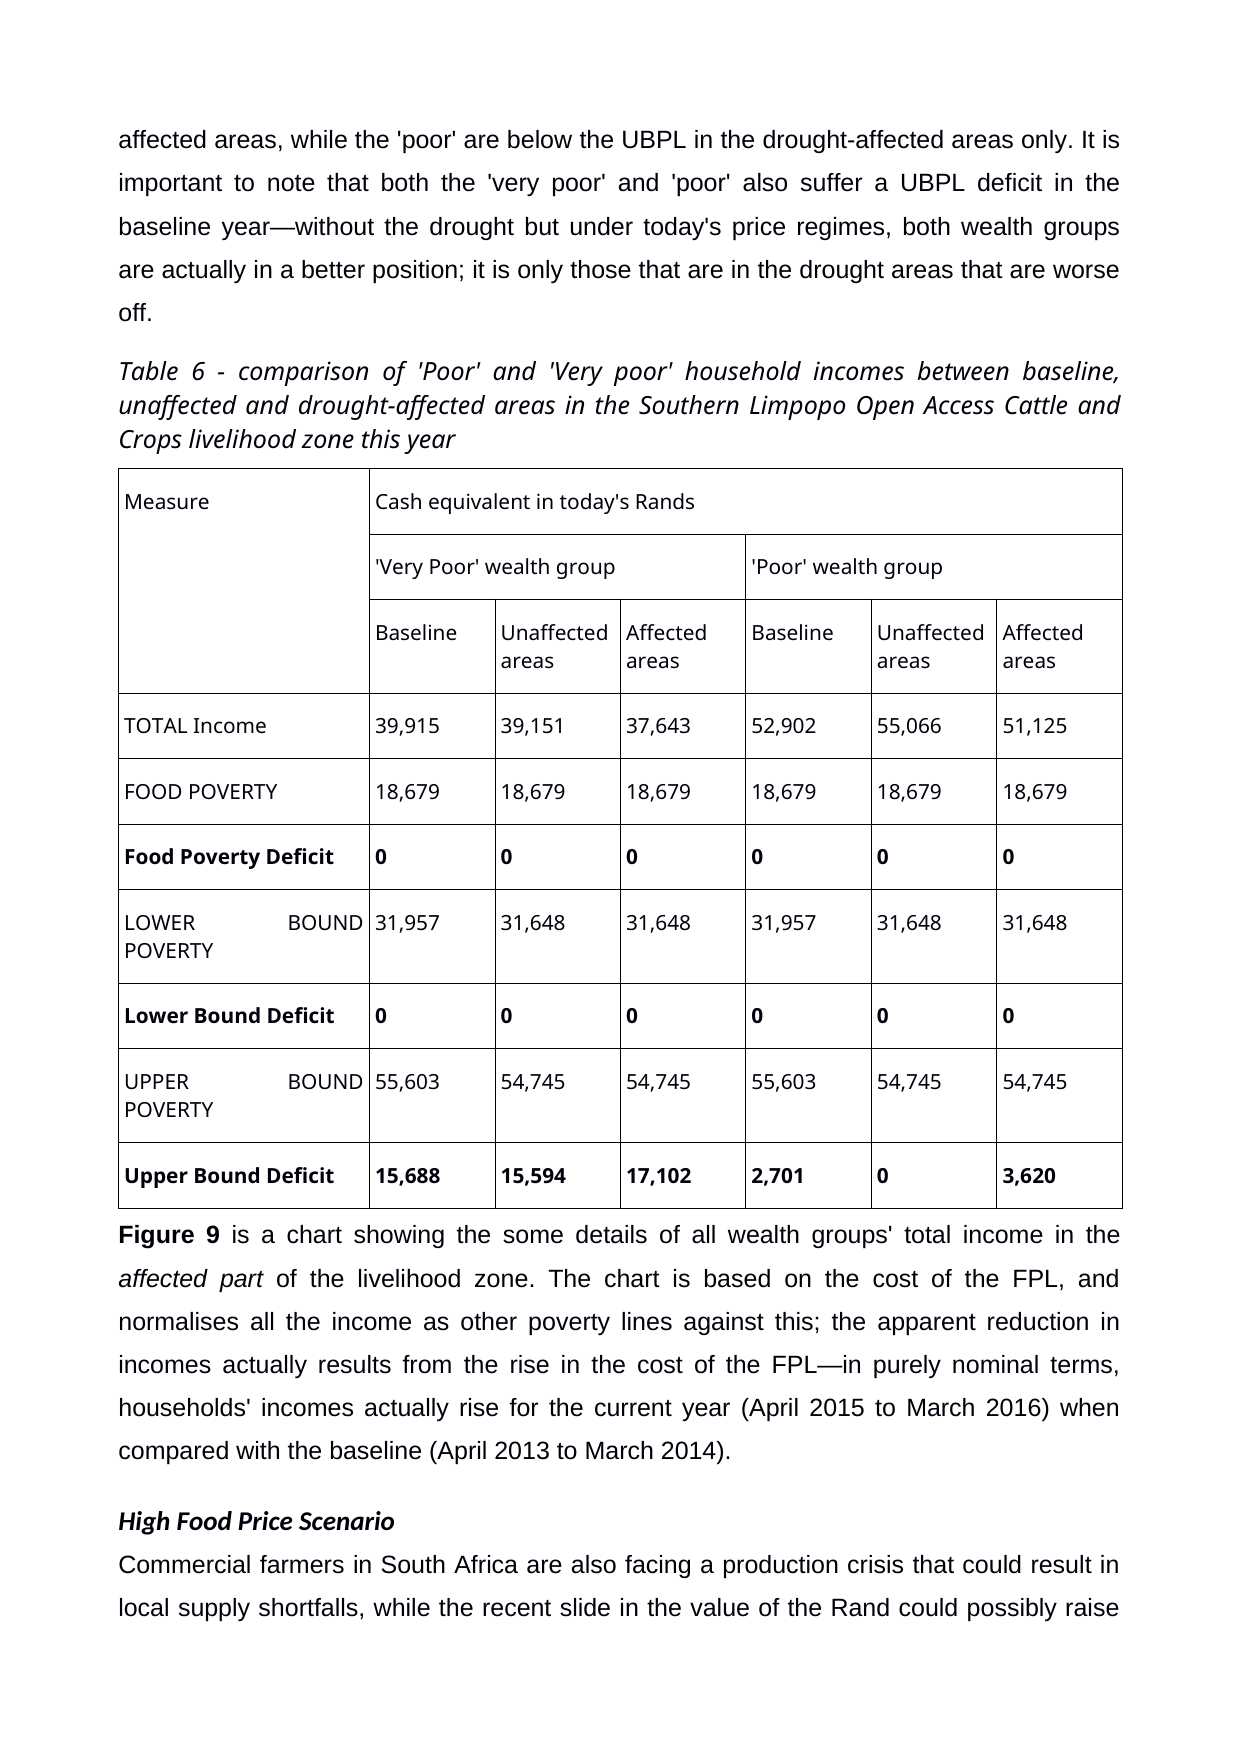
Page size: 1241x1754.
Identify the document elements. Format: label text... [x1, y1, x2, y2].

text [118, 125, 1122, 326]
table_cell 54,745 [621, 1049, 745, 1142]
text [118, 1550, 1122, 1622]
table_cell Affected areas [621, 600, 745, 693]
table_cell Unaffected areas [872, 600, 996, 693]
table_cell 0 [496, 984, 620, 1048]
subtitle High Food Price Scenario [118, 1504, 1122, 1537]
table_cell 39,915 [370, 694, 495, 758]
table_cell Unaffected areas [496, 600, 620, 693]
table_cell 15,688 [370, 1143, 495, 1207]
table_cell TOTAL Income [119, 694, 369, 758]
table_cell 17,102 [621, 1143, 745, 1207]
table_cell 31,957 [370, 890, 495, 983]
table_cell 2,701 [746, 1143, 871, 1207]
table_cell 54,745 [496, 1049, 620, 1142]
table_cell Affected areas [997, 600, 1122, 693]
table_cell 31,648 [621, 890, 745, 983]
table_cell Upper Bound Deficit [119, 1143, 369, 1207]
table_cell 18,679 [370, 759, 495, 823]
table_cell 31,957 [746, 890, 871, 983]
table_cell 0 [496, 825, 620, 889]
table_cell 18,679 [496, 759, 620, 823]
table_cell 0 [746, 984, 871, 1048]
table_cell 51,125 [997, 694, 1122, 758]
text Table 6 - comparison of 'Poor' and 'Very poor' household incomes between baseline, unaffected and drought-affected areas in the Southern Limpopo Open Access Cattle and Crops livelihood zone this year [118, 353, 1122, 456]
table_cell 3,620 [997, 1143, 1122, 1207]
table_cell 31,648 [997, 890, 1122, 983]
table_cell 'Very Poor' wealth group [370, 535, 745, 599]
table_cell 55,603 [746, 1049, 871, 1142]
table_cell 0 [997, 984, 1122, 1048]
table_cell 0 [872, 1143, 996, 1207]
table_header Measure [119, 469, 369, 693]
table_cell 0 [872, 825, 996, 889]
table_cell 52,902 [746, 694, 871, 758]
table_cell 18,679 [872, 759, 996, 823]
table_cell 18,679 [746, 759, 871, 823]
table_cell Lower Bound Deficit [119, 984, 369, 1048]
table_cell 0 [370, 984, 495, 1048]
table_cell FOOD POVERTY [119, 759, 369, 823]
table_cell 0 [746, 825, 871, 889]
table_cell 54,745 [997, 1049, 1122, 1142]
table_cell Food Poverty Deficit [119, 825, 369, 889]
table_cell 18,679 [621, 759, 745, 823]
table_cell 31,648 [872, 890, 996, 983]
table_cell UPPER BOUND POVERTY [119, 1049, 369, 1142]
table_header Cash equivalent in today's Rands [370, 469, 1122, 533]
table_cell 0 [621, 984, 745, 1048]
table_cell Baseline [746, 600, 871, 693]
table_cell Baseline [370, 600, 495, 693]
table_cell 55,066 [872, 694, 996, 758]
table_cell 15,594 [496, 1143, 620, 1207]
table_cell 0 [997, 825, 1122, 889]
table_cell 39,151 [496, 694, 620, 758]
table_cell 18,679 [997, 759, 1122, 823]
table_cell LOWER BOUND POVERTY [119, 890, 369, 983]
table_cell 54,745 [872, 1049, 996, 1142]
table_cell 0 [621, 825, 745, 889]
table_cell 0 [872, 984, 996, 1048]
table_cell 31,648 [496, 890, 620, 983]
table_cell 'Poor' wealth group [746, 535, 1122, 599]
text Figure 9 is a chart showing the some details of all wealth groups' total income in the affected part of the livelihood zone. The chart is based on the cost of the FPL, and normalises all the income as other poverty lines against this; the apparent reduction in incomes actually results from the rise in the cost of the FPL—in purely nominal terms, households' incomes actually rise for the current year (April 2015 to March 2016) when compared with the baseline (April 2013 to March 2014). [118, 1221, 1122, 1465]
table_cell 55,603 [370, 1049, 495, 1142]
table_cell 0 [370, 825, 495, 889]
table_cell 37,643 [621, 694, 745, 758]
